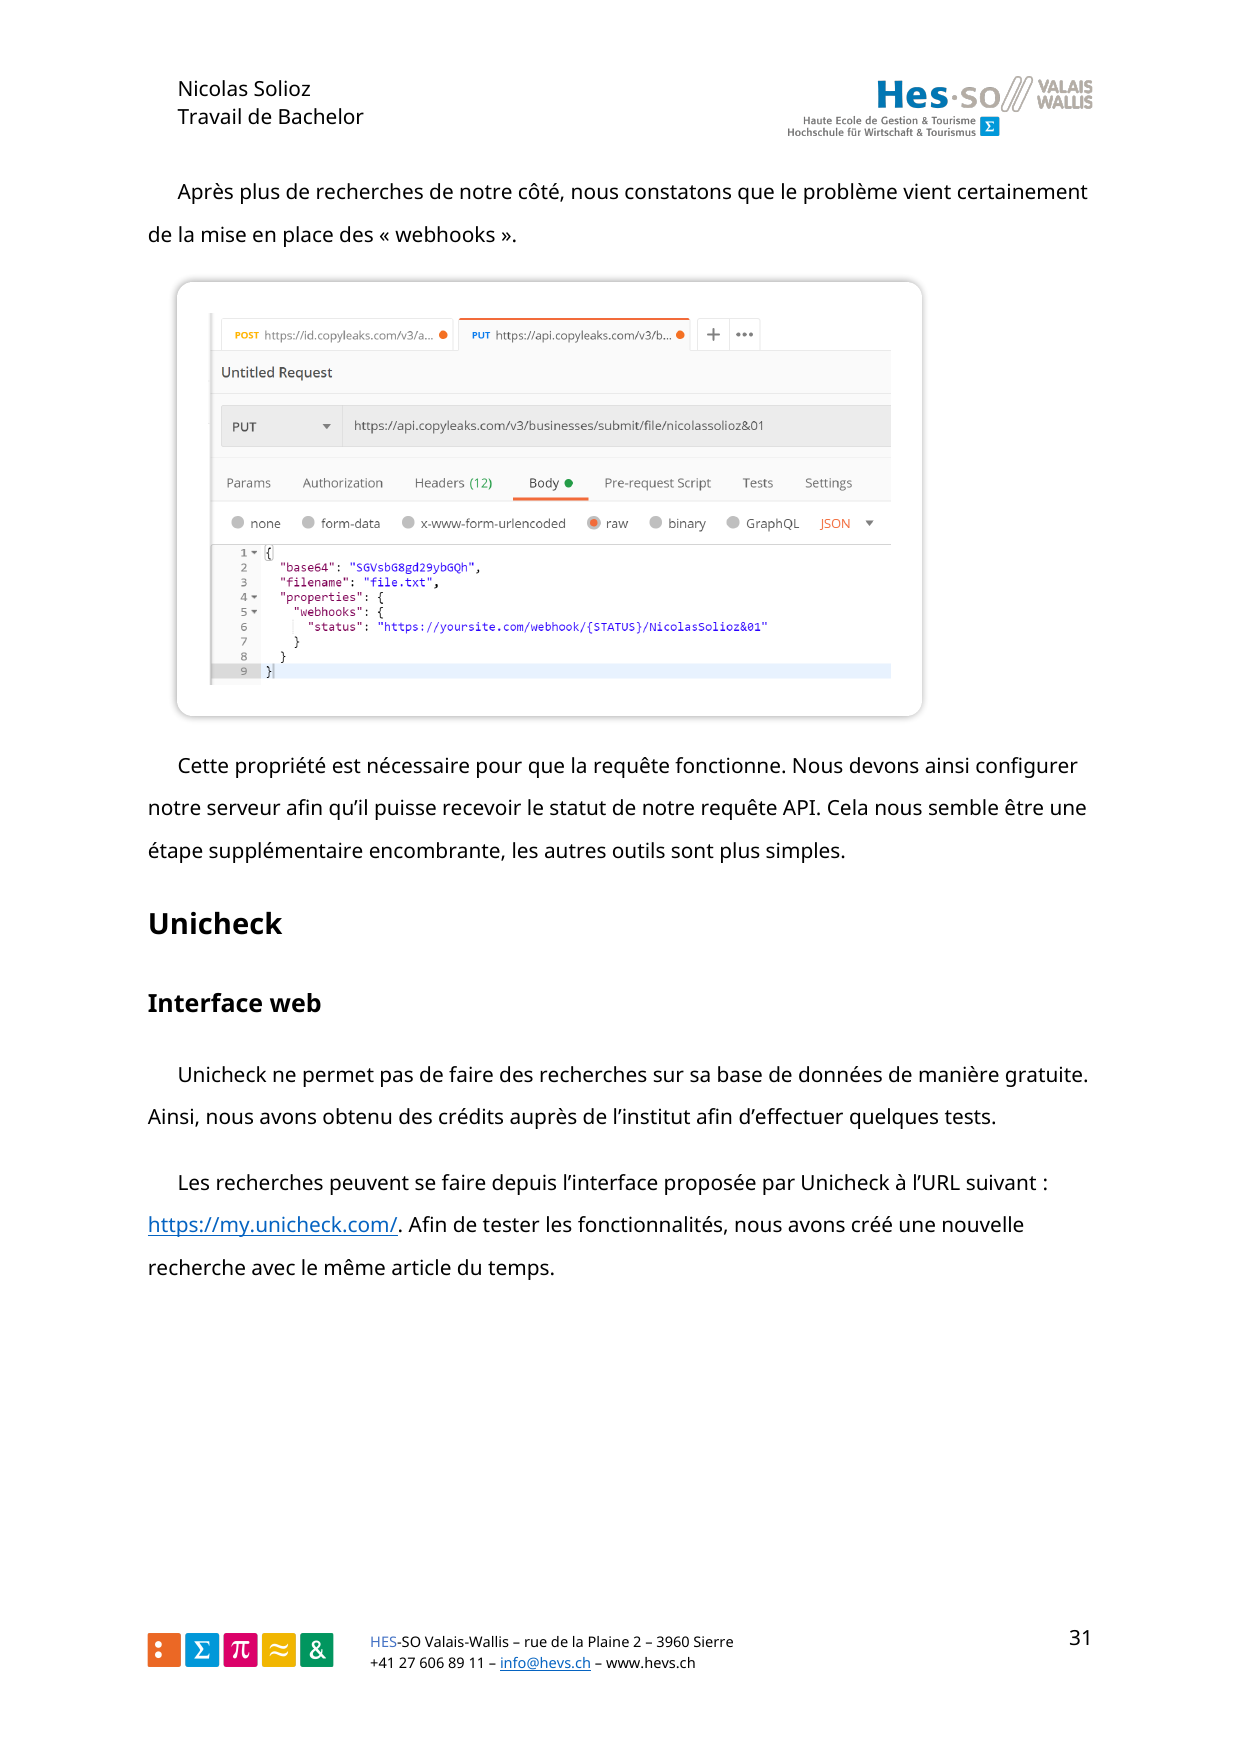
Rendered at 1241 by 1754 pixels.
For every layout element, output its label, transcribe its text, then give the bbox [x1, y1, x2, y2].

picture [196, 1642, 202, 1652]
text Unicheck ne permet pas de faire des recherches sur sa base de données de manière gratuite. Ainsi, nous avons obtenu des crédits auprès de l’institut afin d’effectuer quelques tests. [148, 1060, 1093, 1131]
subtitle Interface web [148, 986, 1093, 1020]
subtitle Unicheck [148, 903, 1093, 943]
text Cette propriété est nécessaire pour que la requête fonctionne. Nous devons ainsi configurer notre serveur afin qu’il puisse recevoir le statut de notre requête API. Cela nous semble être une étape supplémentaire encombrante, les autres outils sont plus simples. [148, 751, 1093, 864]
picture [219, 1633, 334, 1667]
picture [788, 76, 1093, 136]
text Les recherches peuvent se faire depuis l’interface proposée par Unicheck à l’URL suivant : https://my.unicheck.com/. Afin de tester les fonctionnalités, nous avons créé une nouvelle recherche avec le même article du temps. [148, 1168, 1093, 1282]
picture [196, 1654, 209, 1658]
picture [147, 1633, 185, 1667]
picture [208, 313, 891, 685]
text Après plus de recherches de notre côté, nous constatons que le problème vient certainement de la mise en place des « webhooks ». [148, 177, 1093, 248]
